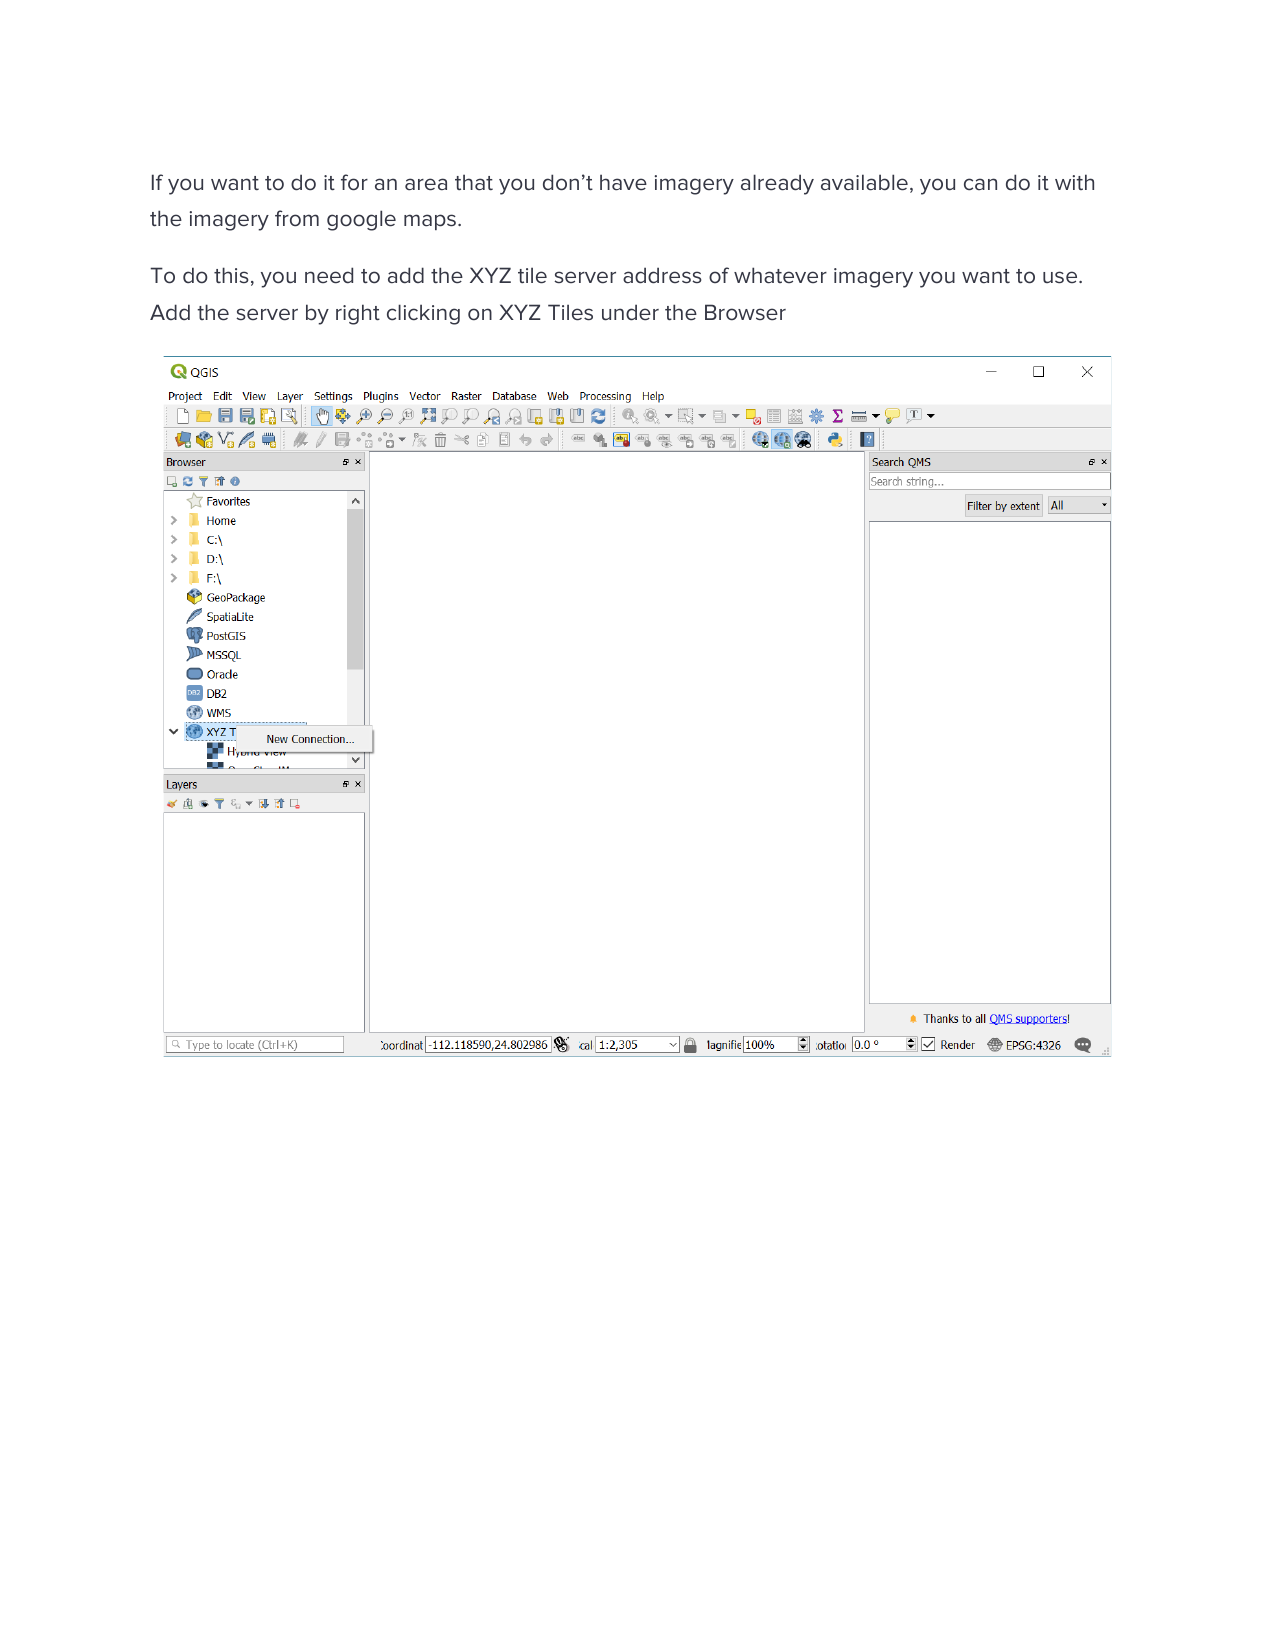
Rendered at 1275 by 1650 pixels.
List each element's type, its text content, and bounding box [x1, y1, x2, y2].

text To do this, you need to add the XYZ tile server address of whatever imagery you want to use. Add the server by right clicking on XYZ Tiles under the Browser [150, 263, 1125, 327]
picture [163, 356, 1112, 1057]
text If you want to do it for an area that you don’t have imagery already available, you can do it with the imagery from google maps. [150, 169, 1125, 234]
